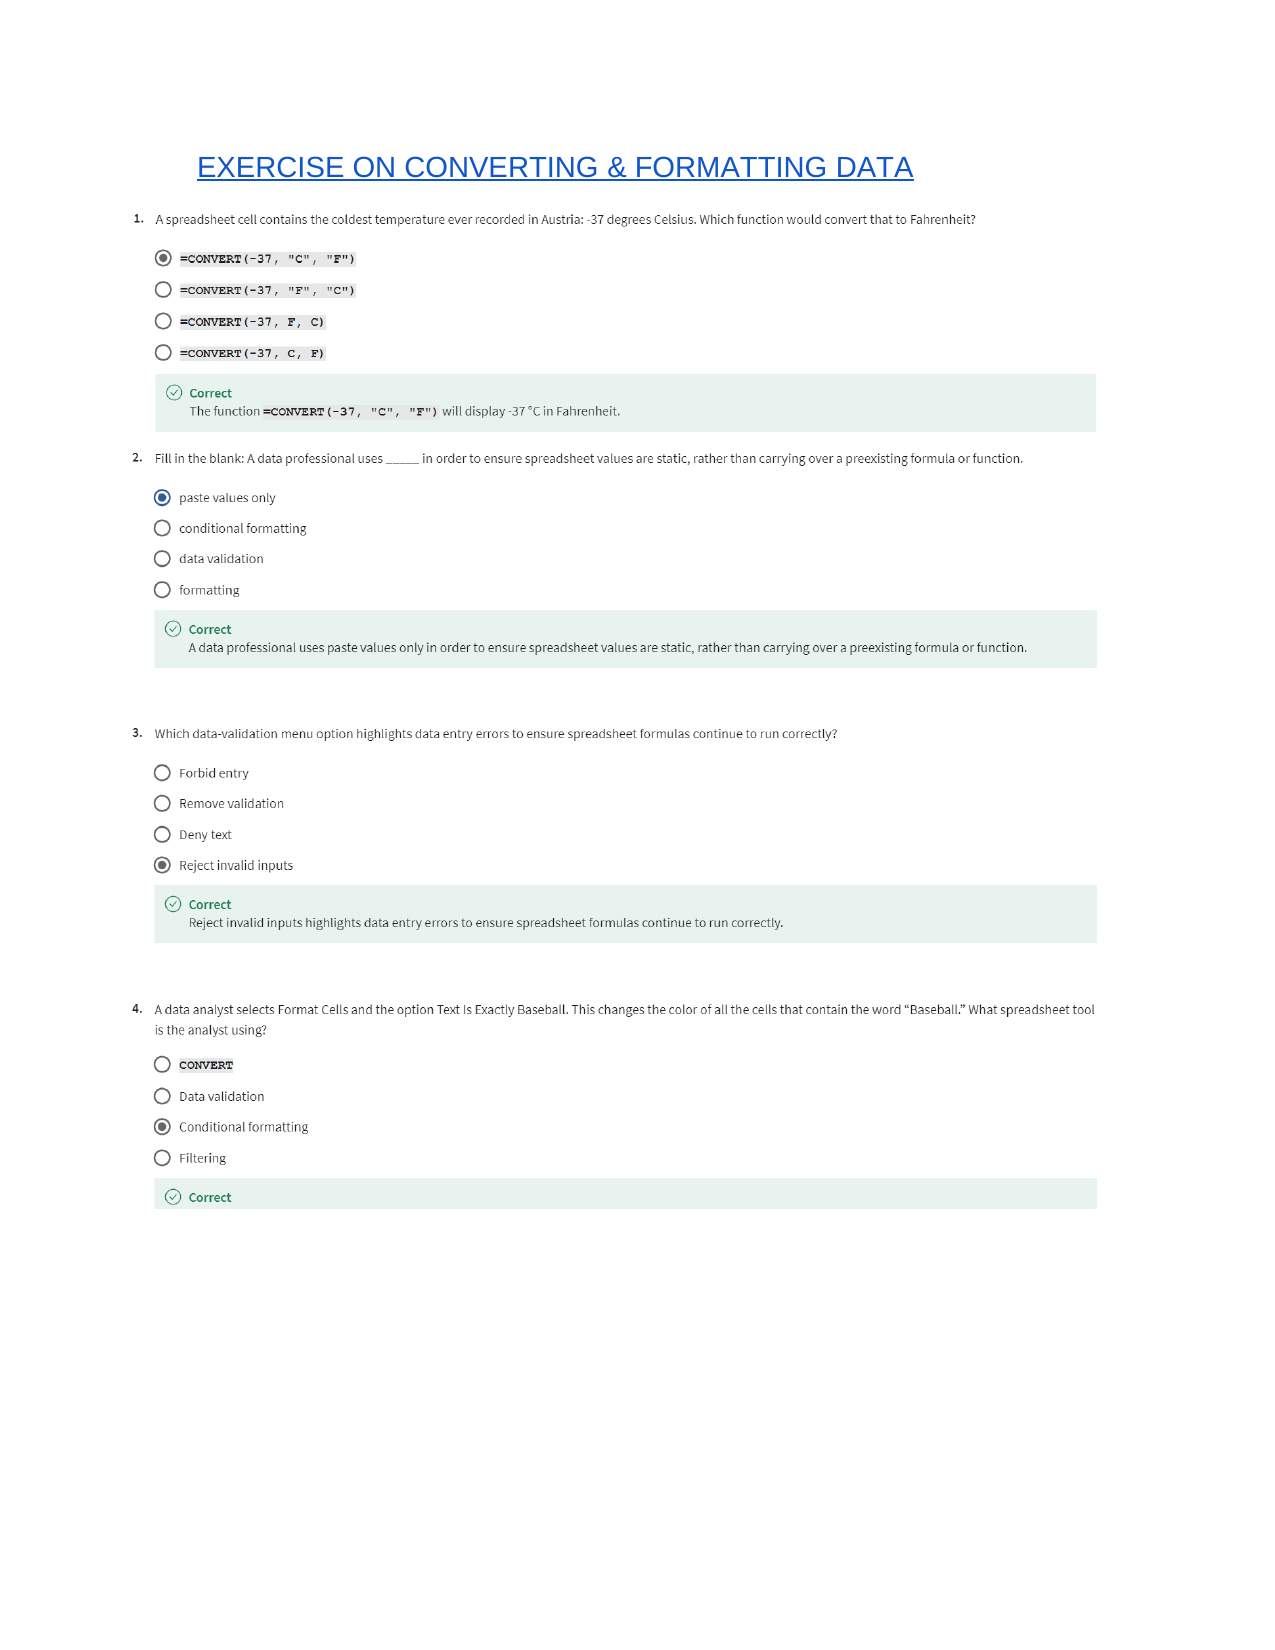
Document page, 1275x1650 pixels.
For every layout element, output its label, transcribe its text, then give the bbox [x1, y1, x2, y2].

picture [121, 200, 1097, 1209]
subtitle EXERCISE ON CONVERTING & FORMATTING DATA [197, 150, 1125, 183]
